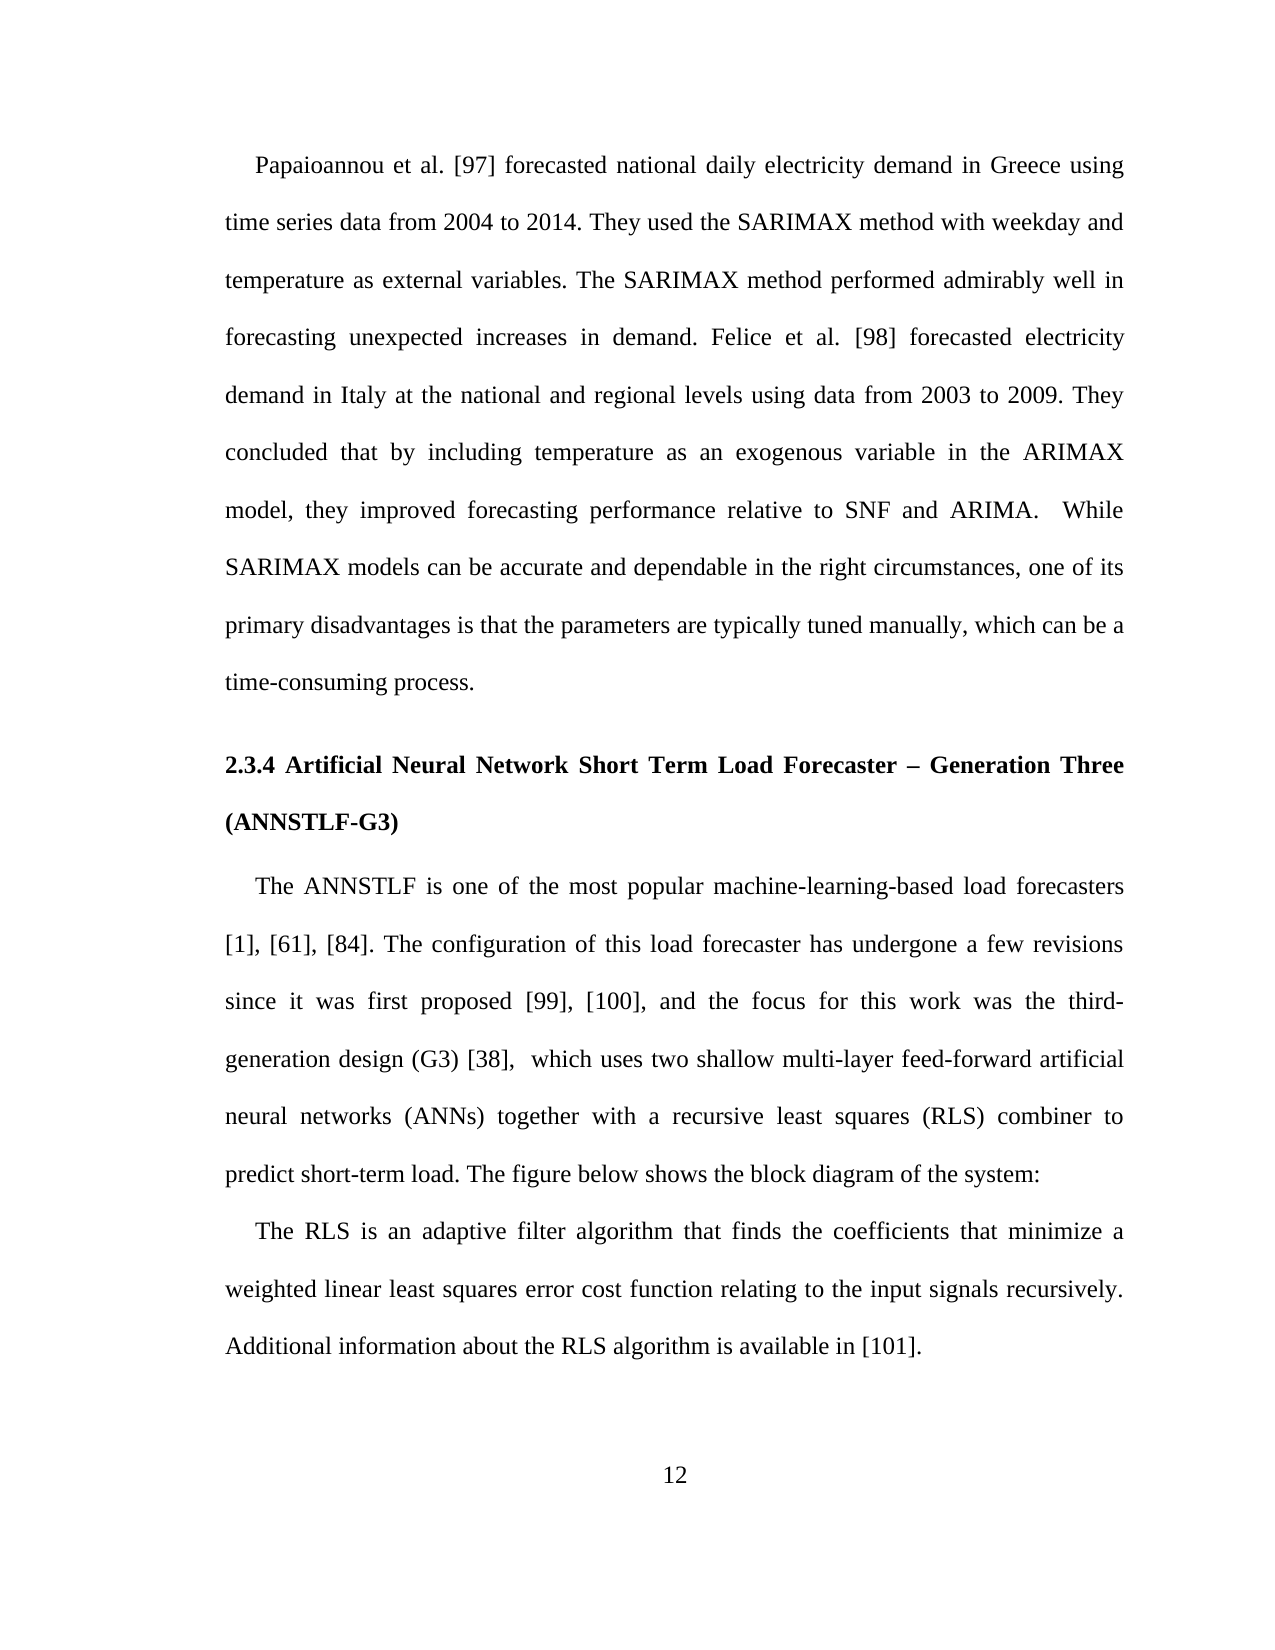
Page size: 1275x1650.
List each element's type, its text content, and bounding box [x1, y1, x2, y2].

text The RLS is an adaptive filter algorithm that finds the coefficients that minimize a weighted linear least squares error cost function relating to the input signals recursively. Additional information about the RLS algorithm is available in [101]. [225, 1216, 1125, 1360]
text The ANNSTLF is one of the most popular machine-learning-based load forecasters [1], [61], [84]. The configuration of this load forecaster has undergone a few revisions since it was first proposed [99], [100], and the focus for this work was the third-generation design (G3) [38], which uses two shallow multi-layer feed-forward artificial neural networks (ANNs) together with a recursive least squares (RLS) combiner to predict short-term load. The figure below shows the block diagram of the system: [225, 871, 1125, 1187]
subtitle 2.3.4 Artificial Neural Network Short Term Load Forecaster – Generation Three (ANNSTLF-G3) [225, 750, 1125, 836]
text Papaioannou et al. [97] forecasted national daily electricity demand in Greece using time series data from 2004 to 2014. They used the SARIMAX method with weekday and temperature as external variables. The SARIMAX method performed admirably well in forecasting unexpected increases in demand. Felice et al. [98] forecasted electricity demand in Italy at the national and regional levels using data from 2003 to 2009. They concluded that by including temperature as an exogenous variable in the ARIMAX model, they improved forecasting performance relative to SNF and ARIMA. While SARIMAX models can be accurate and dependable in the right circumstances, one of its primary disadvantages is that the parameters are typically tuned manually, which can be a time-consuming process. [225, 150, 1125, 696]
